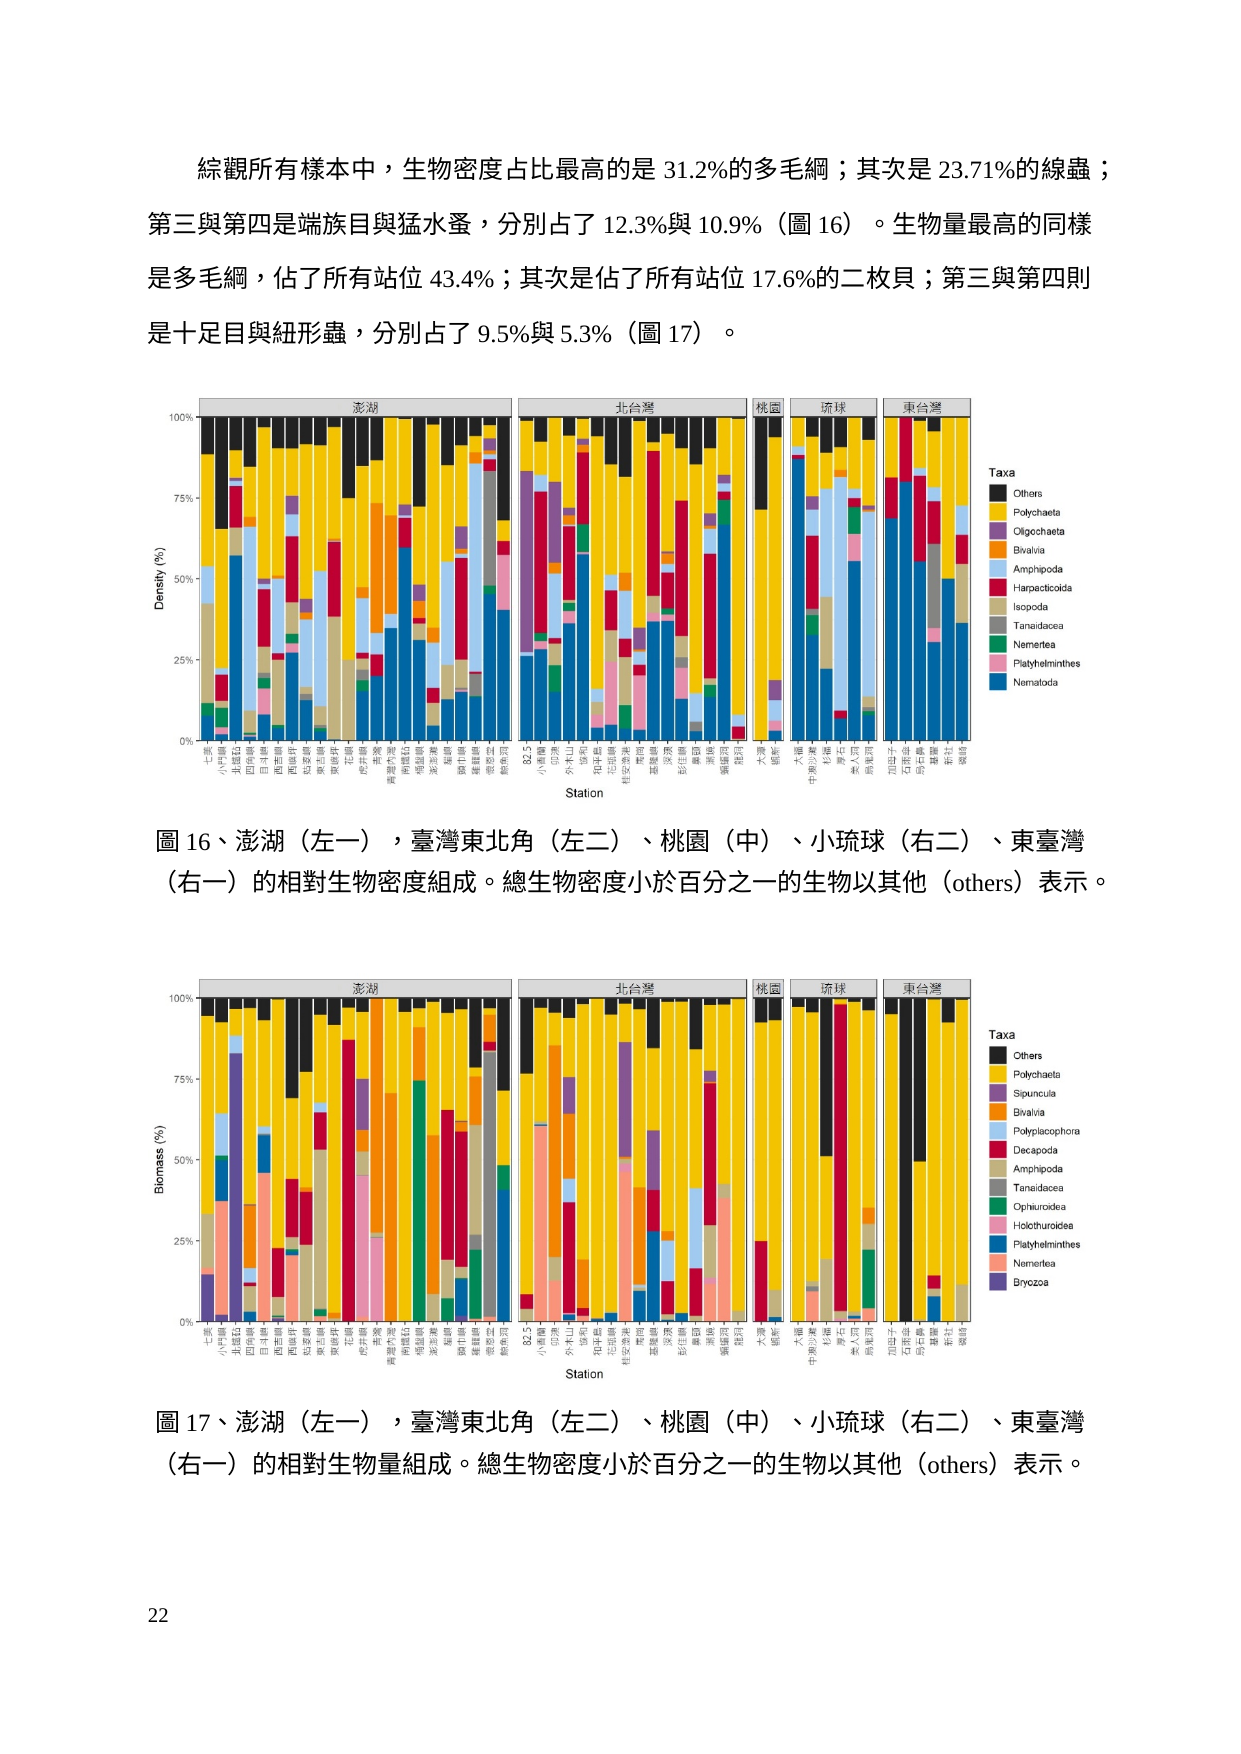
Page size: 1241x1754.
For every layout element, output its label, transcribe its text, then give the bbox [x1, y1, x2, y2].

picture [148, 392, 1092, 805]
picture [148, 973, 1092, 1386]
